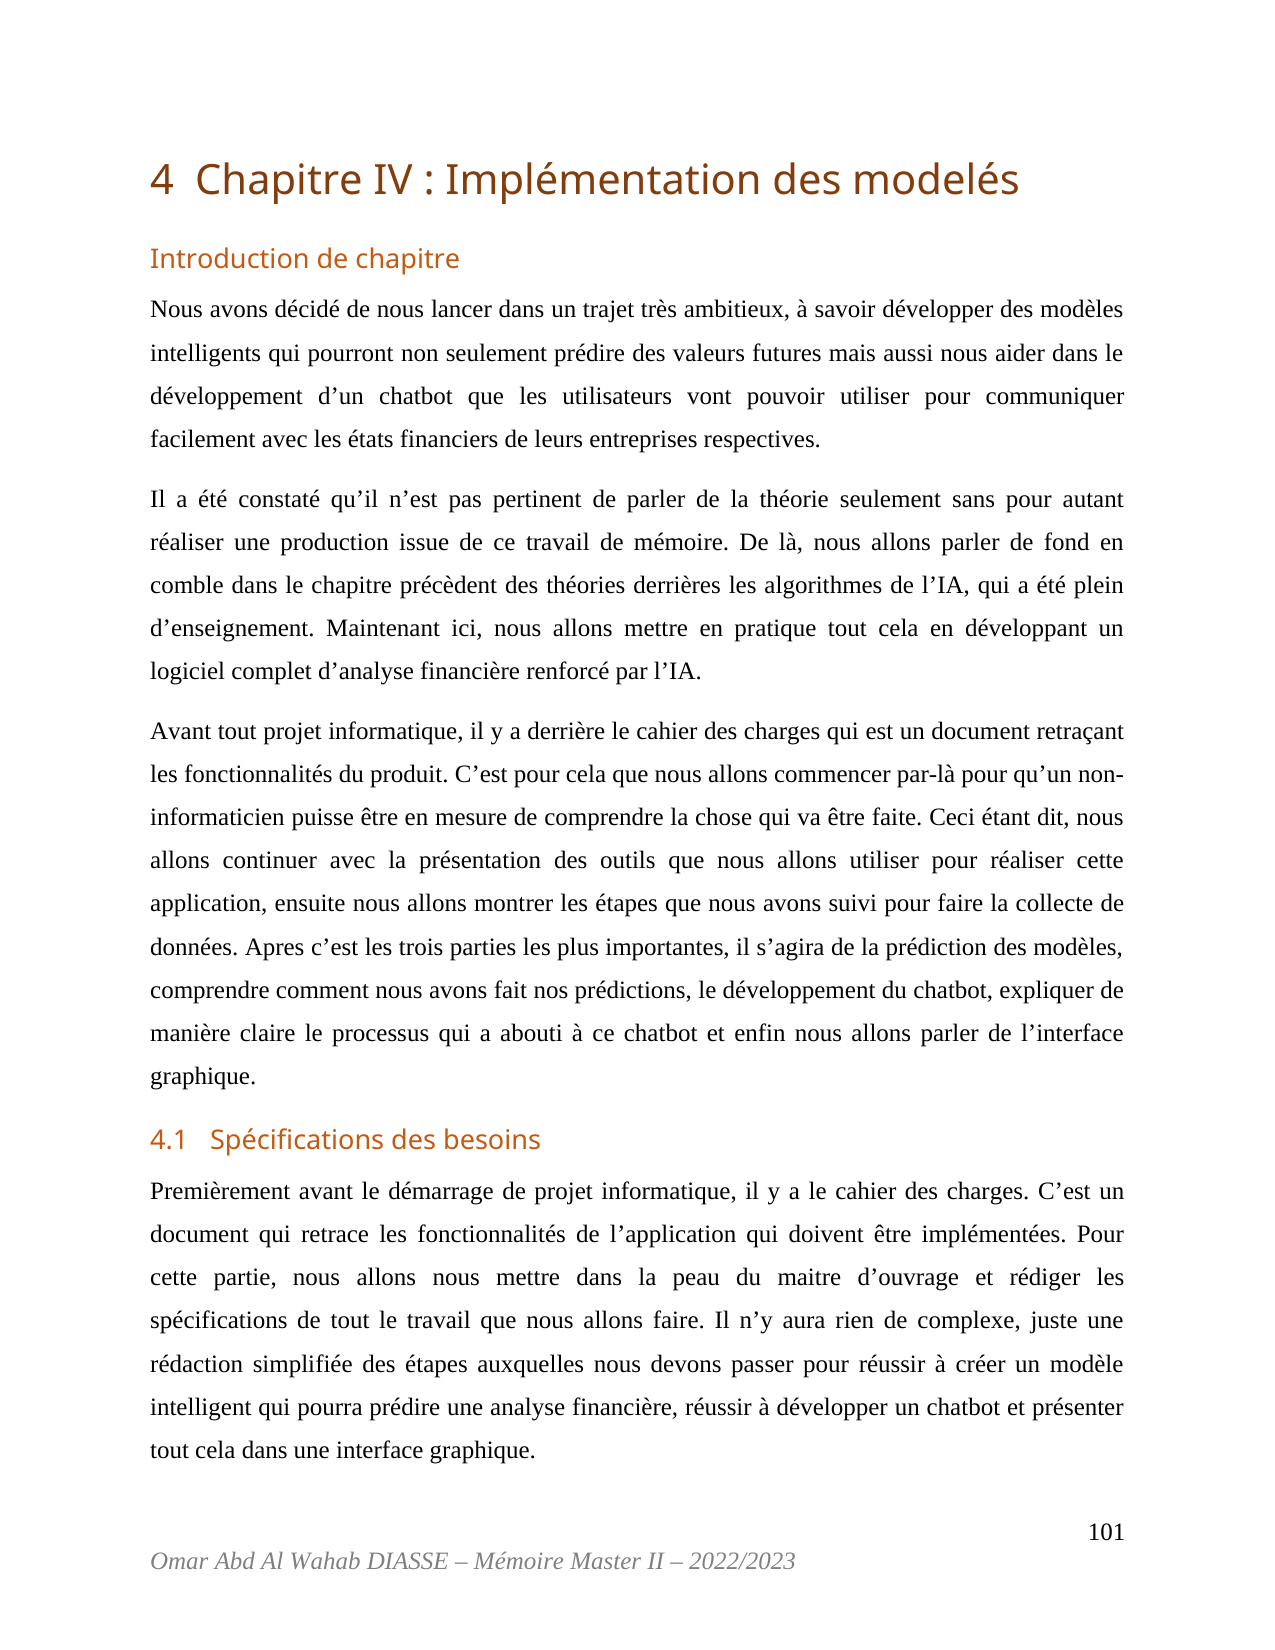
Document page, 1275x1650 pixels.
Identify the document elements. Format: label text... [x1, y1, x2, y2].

text Il a été constaté qu’il n’est pas pertinent de parler de la théorie seulement sans pour autant réaliser une production issue de ce travail de mémoire. De là, nous allons parler de fond en comble dans le chapitre précèdent des théories derrières les algorithmes de l’IA, qui a été plein d’enseignement. Maintenant ici, nous allons mettre en pratique tout cela en développant un logiciel complet d’analyse financière renforcé par l’IA. [150, 484, 1125, 685]
subtitle Introduction de chapitre [150, 239, 1125, 276]
text Nous avons décidé de nous lancer dans un trajet très ambitieux, à savoir développer des modèles intelligents qui pourront non seulement prédire des valeurs futures mais aussi nous aider dans le développement d’un chatbot que les utilisateurs vont pouvoir utiliser pour communiquer facilement avec les états financiers de leurs entreprises respectives. [150, 294, 1125, 453]
text Premièrement avant le démarrage de projet informatique, il y a le cahier des charges. C’est un document qui retrace les fonctionnalités de l’application qui doivent être implémentées. Pour cette partie, nous allons nous mettre dans la peau du maitre d’ouvrage et rédiger les spécifications de tout le travail que nous allons faire. Il n’y aura rien de complexe, juste une rédaction simplifiée des étapes auxquelles nous devons passer pour réussir à créer un modèle intelligent qui pourra prédire une analyse financière, réussir à développer un chatbot et présenter tout cela dans une interface graphique. [150, 1176, 1125, 1464]
text Avant tout projet informatique, il y a derrière le cahier des charges qui est un document retraçant les fonctionnalités du produit. C’est pour cela que nous allons commencer par-là pour qu’un non-informaticien puisse être en mesure de comprendre la chose qui va être faite. Ceci étant dit, nous allons continuer avec la présentation des outils que nous allons utiliser pour réaliser cette application, ensuite nous allons montrer les étapes que nous avons suivi pour faire la collecte de données. Apres c’est les trois parties les plus importantes, il s’agira de la prédiction des modèles, comprendre comment nous avons fait nos prédictions, le développement du chatbot, expliquer de manière claire le processus qui a abouti à ce chatbot et enfin nous allons parler de l’interface graphique. [150, 716, 1125, 1090]
subtitle Chapitre IV : Implémentation des modelés [150, 150, 1125, 207]
subtitle Spécifications des besoins [150, 1121, 1125, 1158]
